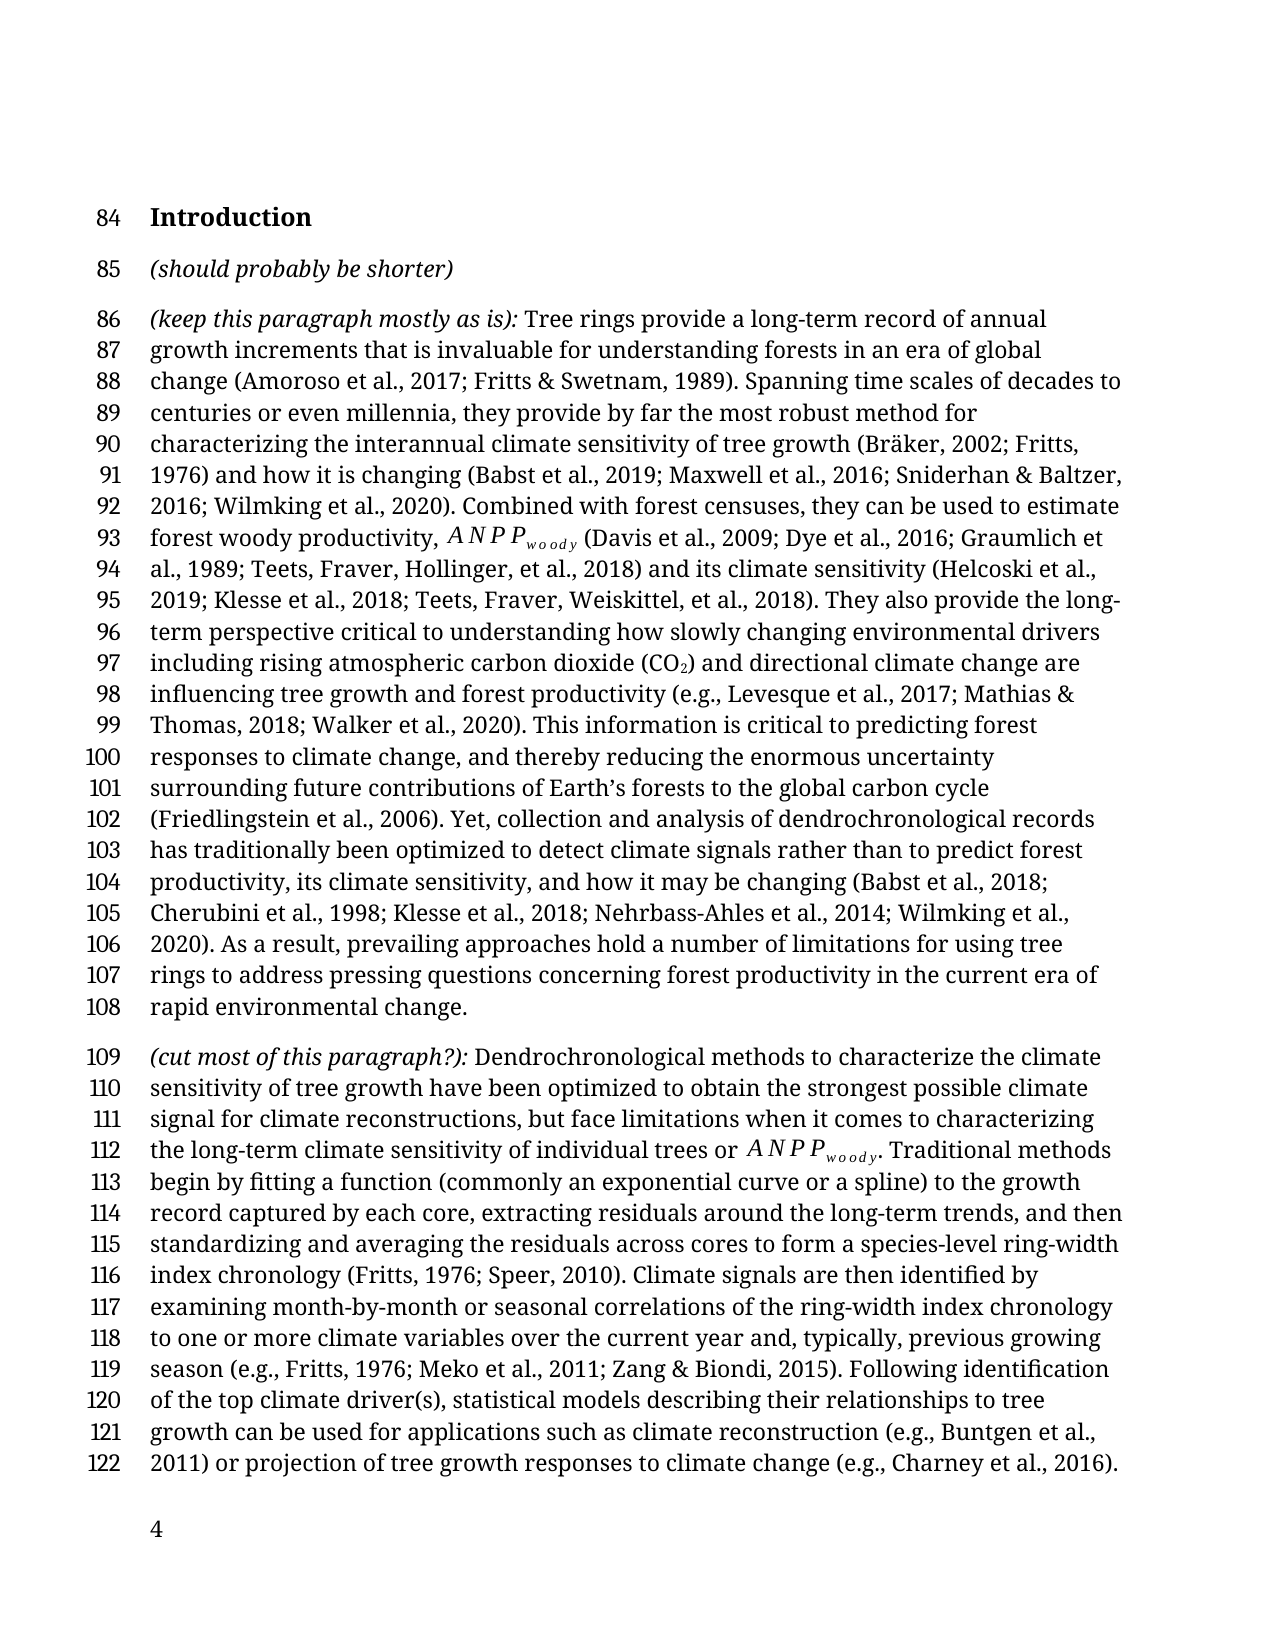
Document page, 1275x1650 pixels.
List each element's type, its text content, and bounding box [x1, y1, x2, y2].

text (should probably be shorter) [150, 253, 1125, 284]
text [150, 1040, 1125, 1478]
text (keep this paragraph mostly as is): Tree rings provide a long-term record of annual growth increments that is invaluable for understanding forests in an era of global change (Amoroso et al., 2017; Fritts & Swetnam, 1989). Spanning time scales of decades to centuries or even millennia, they provide by far the most robust method for characterizing the interannual climate sensitivity of tree growth (Bräker, 2002; Fritts, 1976) and how it is changing (Babst et al., 2019; Maxwell et al., 2016; Sniderhan & Baltzer, 2016; Wilmking et al., 2020). Combined with forest censuses, they can be used to estimate forest woody productivity, (Davis et al., 2009; Dye et al., 2016; Graumlich et al., 1989; Teets, Fraver, Hollinger, et al., 2018) and its climate sensitivity (Helcoski et al., 2019; Klesse et al., 2018; Teets, Fraver, Weiskittel, et al., 2018). They also provide the long-term perspective critical to understanding how slowly changing environmental drivers including rising atmospheric carbon dioxide (CO2) and directional climate change are influencing tree growth and forest productivity (e.g., Levesque et al., 2017; Mathias & Thomas, 2018; Walker et al., 2020). This information is critical to predicting forest responses to climate change, and thereby reducing the enormous uncertainty surrounding future contributions of Earth’s forests to the global carbon cycle (Friedlingstein et al., 2006). Yet, collection and analysis of dendrochronological records has traditionally been optimized to detect climate signals rather than to predict forest productivity, its climate sensitivity, and how it may be changing (Babst et al., 2018; Cherubini et al., 1998; Klesse et al., 2018; Nehrbass-Ahles et al., 2014; Wilmking et al., 2020). As a result, prevailing approaches hold a number of limitations for using tree rings to address pressing questions concerning forest productivity in the current era of rapid environmental change. [150, 303, 1125, 1022]
subtitle Introduction [150, 200, 1125, 234]
